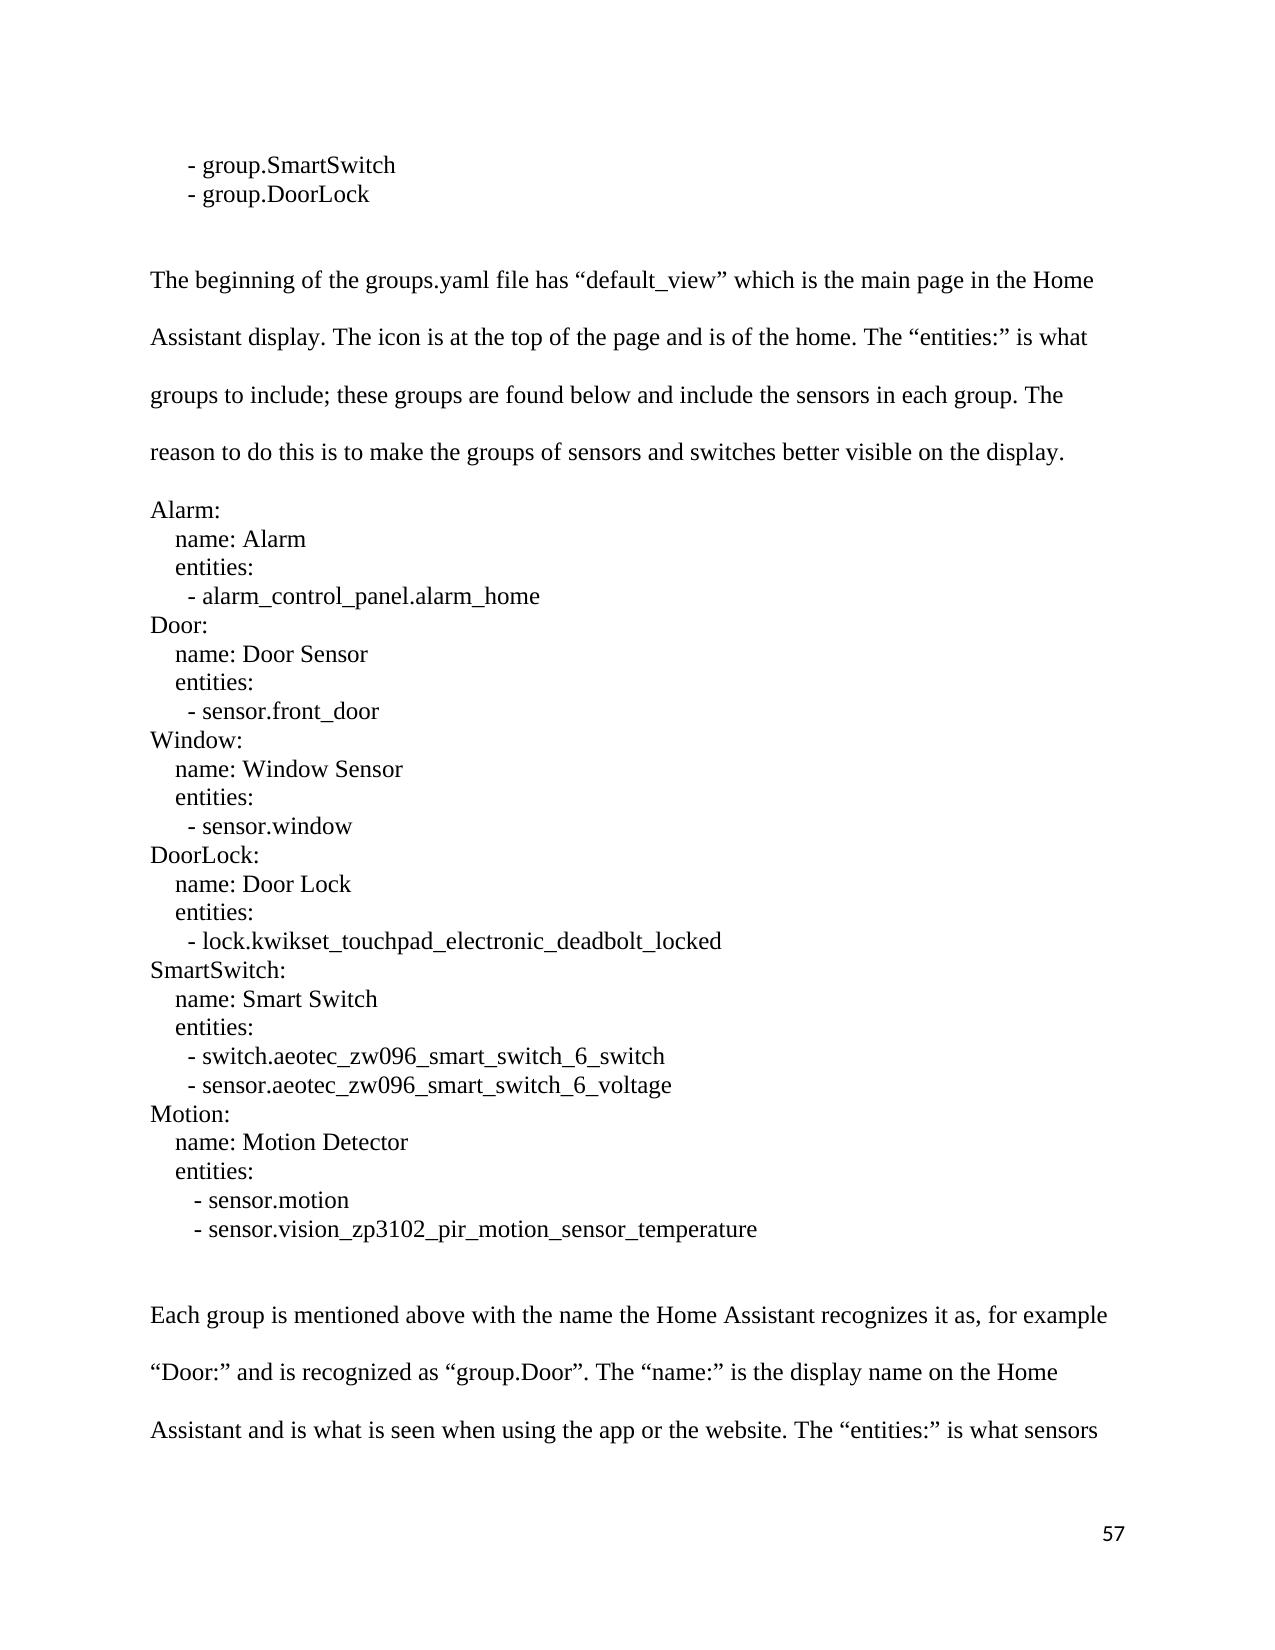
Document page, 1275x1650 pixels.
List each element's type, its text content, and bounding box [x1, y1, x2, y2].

text - sensor.front_door [150, 696, 1125, 725]
text Window: [150, 725, 1125, 754]
text entities: [150, 1156, 1125, 1185]
text entities: [150, 1012, 1125, 1041]
text - sensor.motion [150, 1185, 1125, 1214]
text DoorLock: [150, 840, 1125, 869]
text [150, 1300, 1125, 1444]
text entities: [150, 782, 1125, 811]
text name: Alarm [150, 524, 1125, 552]
text - lock.kwikset_touchpad_electronic_deadbolt_locked [150, 926, 1125, 955]
text - sensor.vision_zp3102_pir_motion_sensor_temperature [150, 1214, 1125, 1242]
text name: Door Lock [150, 869, 1125, 897]
text Motion: [150, 1099, 1125, 1127]
text - sensor.window [150, 811, 1125, 840]
text entities: [150, 897, 1125, 926]
text name: Motion Detector [150, 1127, 1125, 1156]
text - group.SmartSwitch [150, 150, 1125, 179]
text - group.DoorLock [150, 179, 1125, 207]
text entities: [150, 667, 1125, 696]
text name: Door Sensor [150, 639, 1125, 667]
text - sensor.aeotec_zw096_smart_switch_6_voltage [150, 1070, 1125, 1099]
text name: Window Sensor [150, 754, 1125, 782]
text The beginning of the groups.yaml file has “default_view” which is the main page in the Home Assistant display. The icon is at the top of the page and is of the home. The “entities:” is what groups to include; these groups are found below and include the sensors in each group. The reason to do this is to make the groups of sensors and switches better visible on the display. [150, 265, 1125, 466]
text Door: [150, 610, 1125, 639]
text - switch.aeotec_zw096_smart_switch_6_switch [150, 1041, 1125, 1070]
text SmartSwitch: [150, 955, 1125, 984]
text name: Smart Switch [150, 984, 1125, 1012]
text Alarm: [150, 495, 1125, 524]
text - alarm_control_panel.alarm_home [150, 581, 1125, 610]
text entities: [150, 552, 1125, 581]
